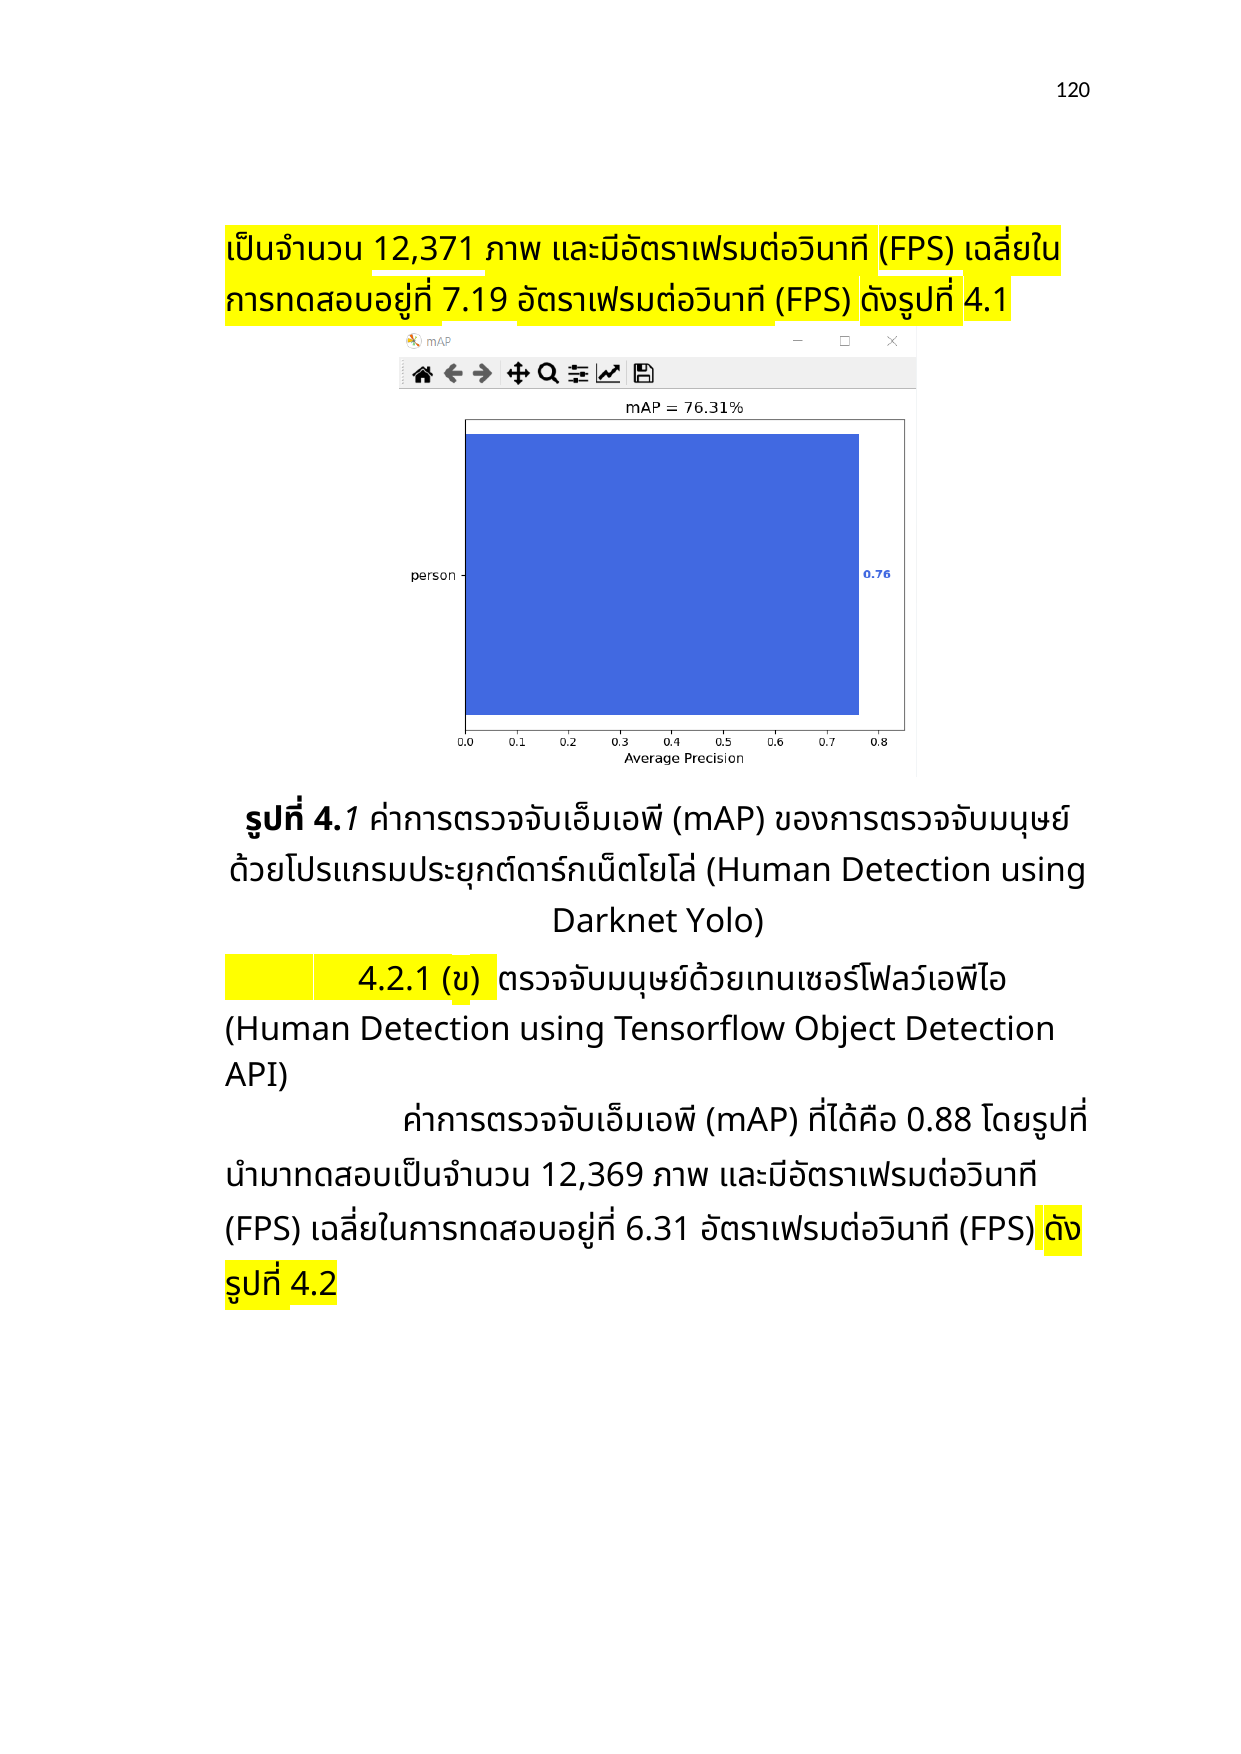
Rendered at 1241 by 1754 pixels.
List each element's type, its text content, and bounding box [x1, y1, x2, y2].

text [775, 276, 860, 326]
text รูปที่ 4.1 ค่าการตรวจจับเอ็มเอพี (mAP) ของการตรวจจับมนุษย์ด้วยโปรแกรมประยุกต์ดาร์กเน็ตโยโล่ (Human Detection using Darknet Yolo) [225, 795, 1090, 942]
picture [399, 326, 917, 777]
text ค่าการตรวจจับเอ็มเอพี (mAP) ที่ได้คือ 0.88 โดยรูปที่นำมาทดสอบเป็นจำนวน 12,369 ภาพ และมีอัตราเฟรมต่อวินาที (FPS) เฉลี่ยในการทดสอบอยู่ที่ 6.31 อัตราเฟรมต่อวินาที (FPS) ดังรูปที่ 4.2 [225, 1096, 1090, 1310]
subtitle 4.2.1 (ข) ตรวจจับมนุษย์ด้วยเทนเซอร์โฟลว์เอพีไอ (Human Detection using Tensorflow Object Detection API) [225, 954, 1090, 1096]
